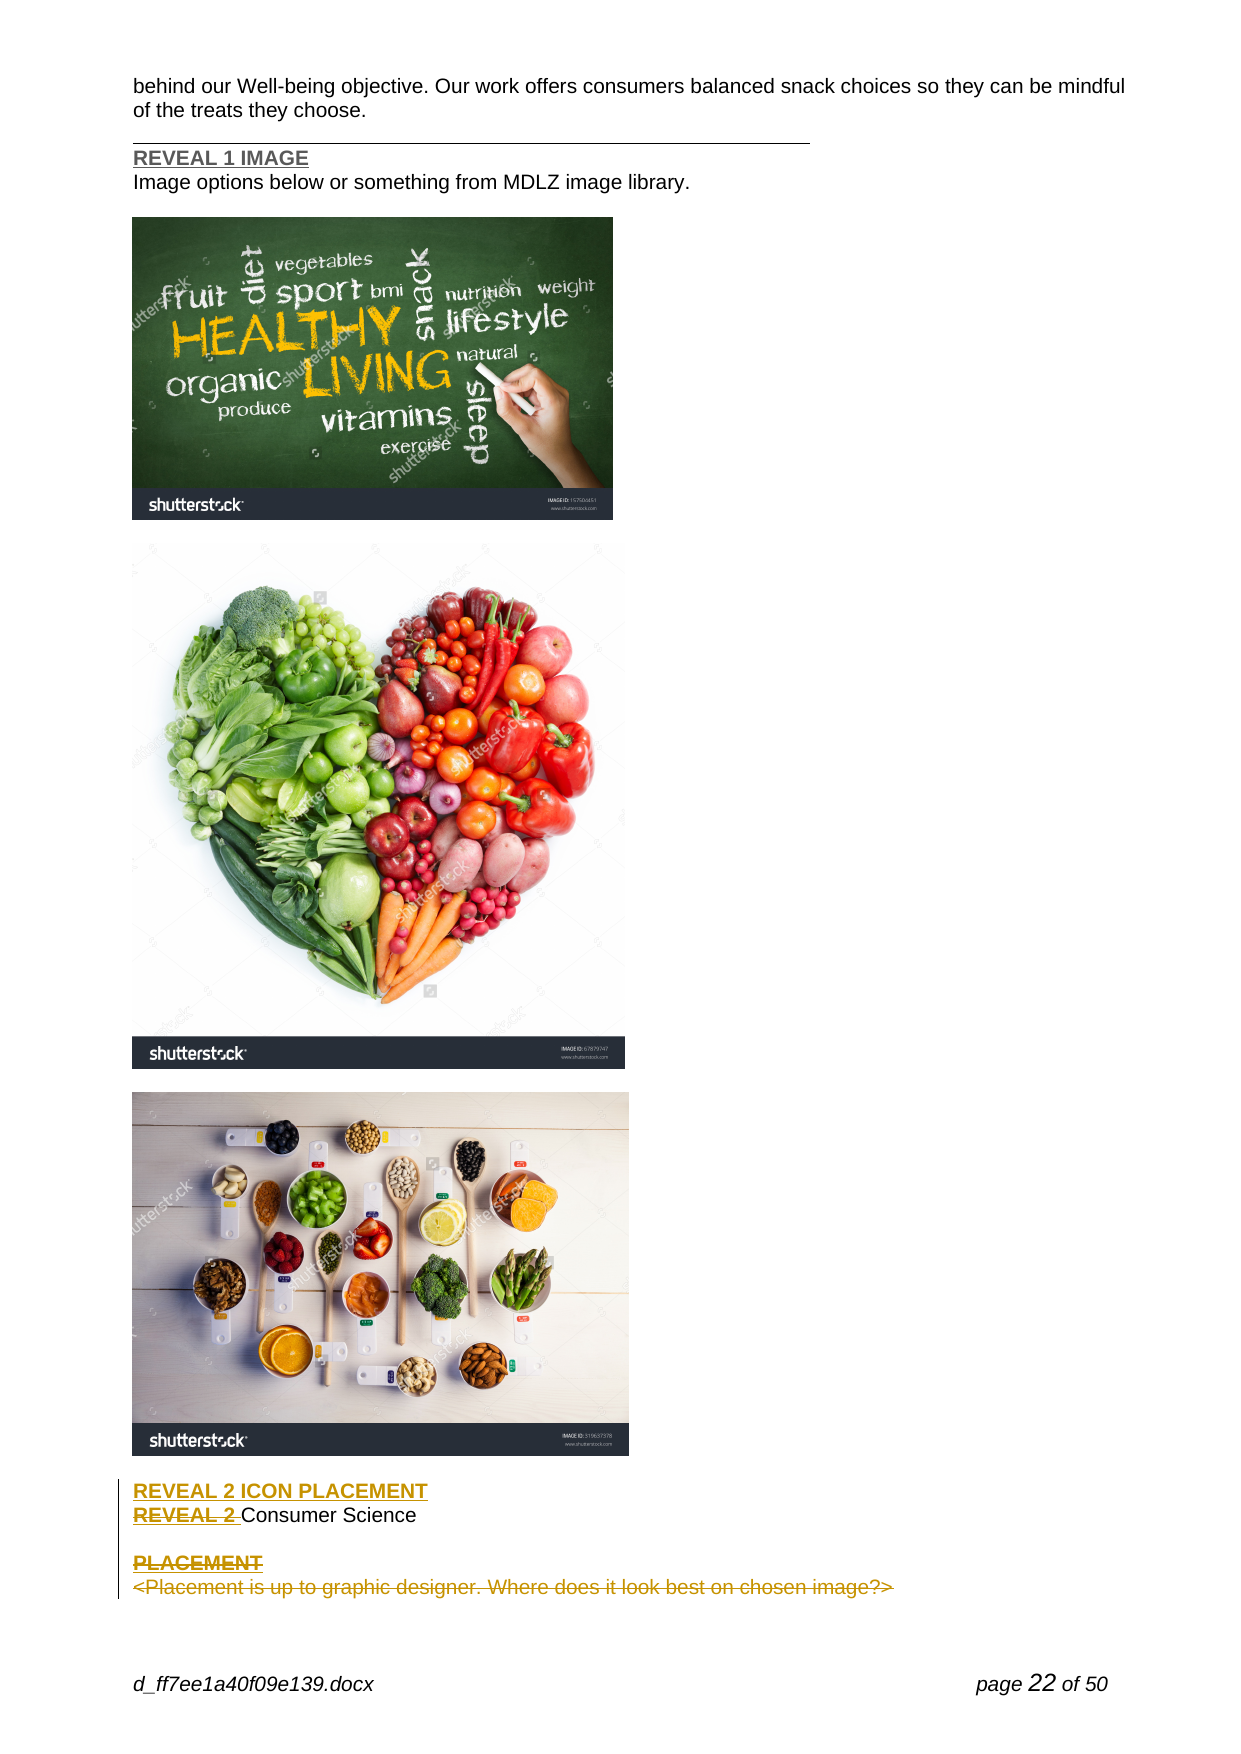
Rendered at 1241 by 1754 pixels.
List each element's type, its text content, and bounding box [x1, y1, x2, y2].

text REVEAL 1 IMAGE [133, 146, 1132, 170]
picture [132, 217, 613, 520]
picture [132, 1092, 629, 1456]
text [133, 74, 1132, 122]
text Image options below or something from MDLZ image library. [133, 170, 1132, 194]
picture [132, 543, 625, 1069]
text Consumer Science [133, 1503, 1132, 1527]
